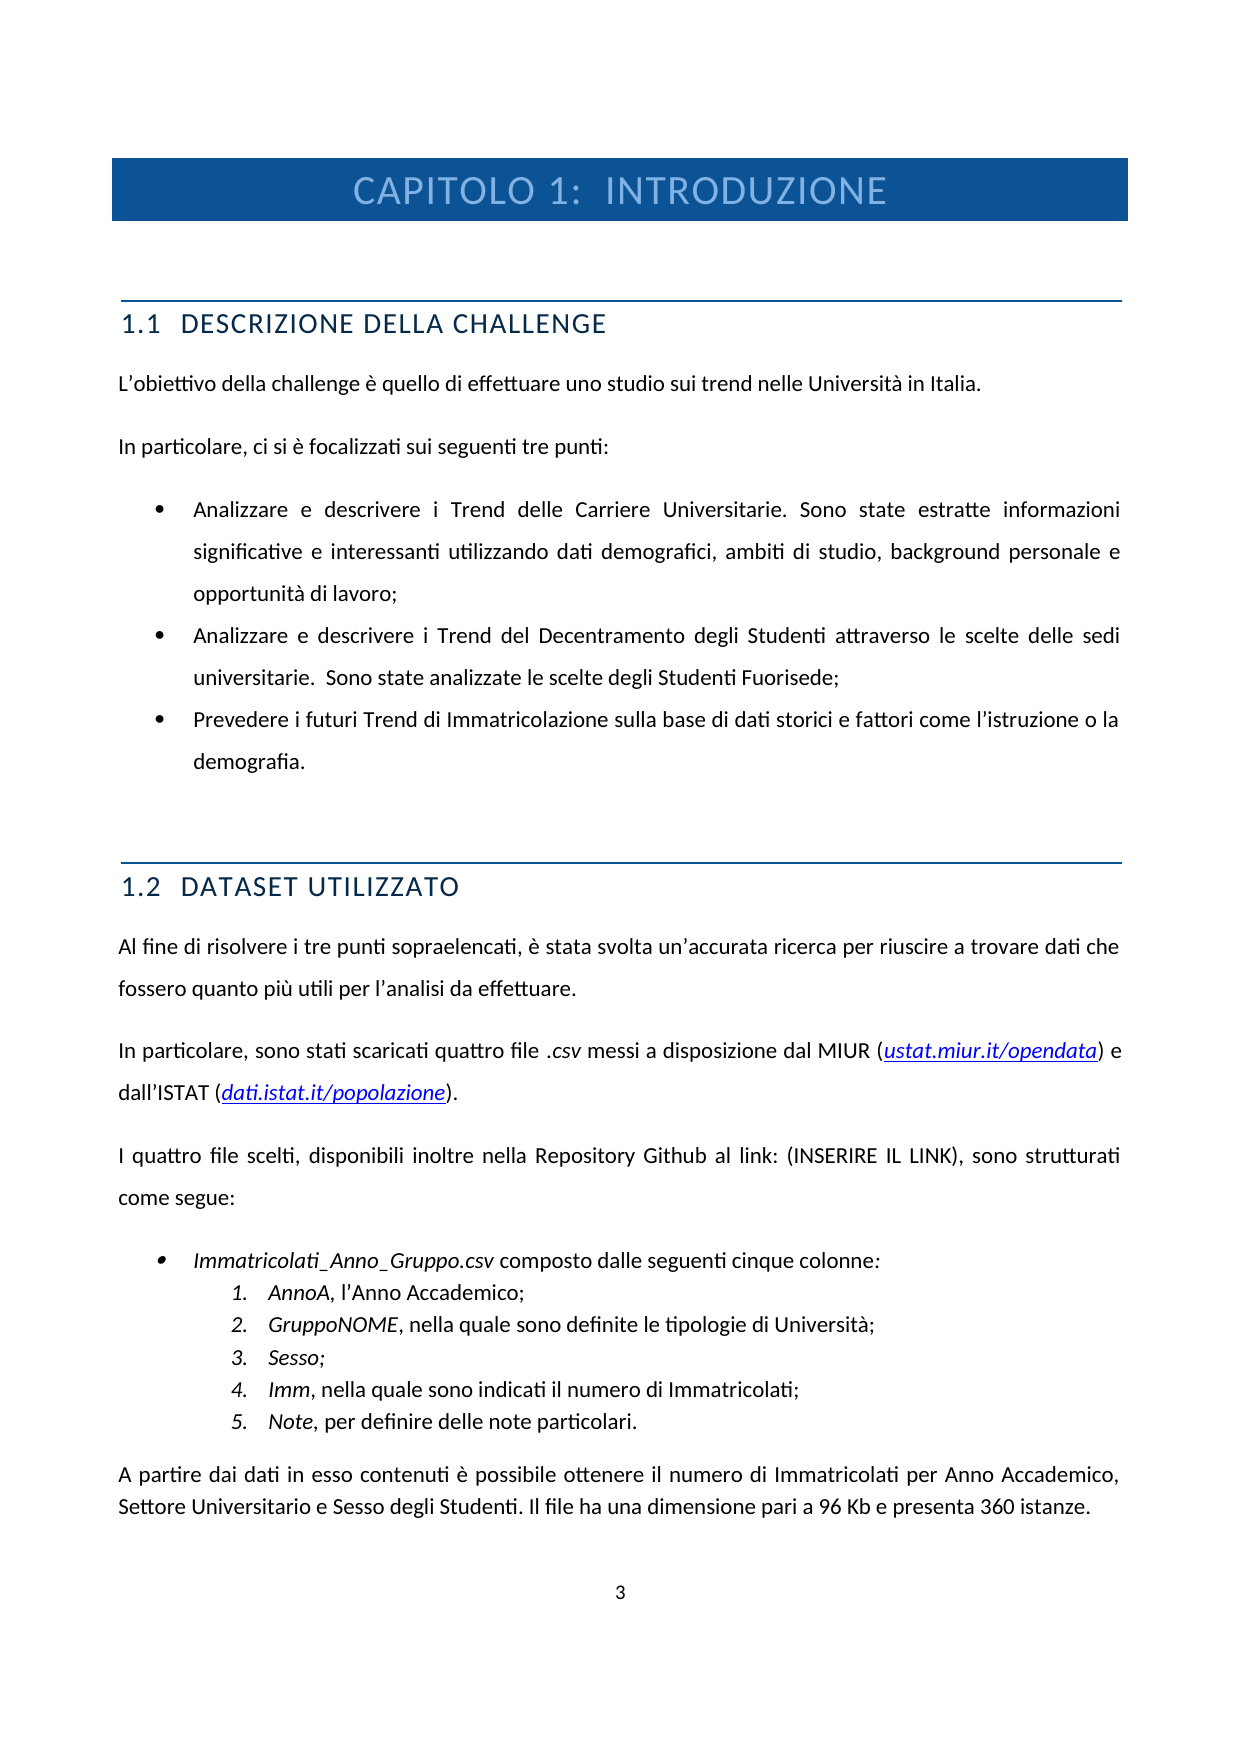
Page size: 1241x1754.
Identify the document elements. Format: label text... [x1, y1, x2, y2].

text L’obiettivo della challenge è quello di effettuare uno studio sui trend nelle Università in Italia. [118, 369, 1122, 397]
text Al fine di risolvere i tre punti sopraelencati, è stata svolta un’accurata ricerca per riuscire a trovare dati che fossero quanto più utili per l’analisi da effettuare. [118, 932, 1122, 1002]
list GruppoNOME, nella quale sono definite le tipologie di Università; [231, 1311, 1122, 1338]
list Sesso; [231, 1343, 1122, 1371]
list Prevedere i futuri Trend di Immatricolazione sulla base di dati storici e fattori come l’istruzione o la demografia. [156, 705, 1122, 775]
list Analizzare e descrivere i Trend del Decentramento degli Studenti attraverso le scelte delle sedi universitarie. Sono state analizzate le scelte degli Studenti Fuorisede; [156, 621, 1122, 691]
list Note, per definire delle note particolari. [231, 1407, 1122, 1435]
text A partire dai dati in esso contenuti è possibile ottenere il numero di Immatricolati per Anno Accademico, Settore Universitario e Sesso degli Studenti. Il file ha una dimensione pari a 96 Kb e presenta 360 istanze. [118, 1460, 1122, 1520]
list AnnoA, l’Anno Accademico; [231, 1278, 1122, 1306]
text In particolare, sono stati scaricati quattro file .csv messi a disposizione dal MIUR (ustat.miur.it/opendata) e dall’ISTAT (dati.istat.it/popolazione). [118, 1037, 1122, 1107]
list Immatricolati_Anno_Gruppo.csv composto dalle seguenti cinque colonne: [156, 1246, 1122, 1274]
list Analizzare e descrivere i Trend delle Carriere Universitarie. Sono state estratte informazioni significative e interessanti utilizzando dati demografici, ambiti di studio, background personale e opportunità di lavoro; [156, 495, 1122, 607]
subtitle Capitolo 1: Introduzione [118, 164, 1122, 215]
text I quattro file scelti, disponibili inoltre nella Repository Github al link: (INSERIRE IL LINK), sono strutturati come segue: [118, 1141, 1122, 1211]
subtitle Dataset utilizzato [121, 864, 1122, 903]
subtitle Descrizione della challenge [121, 302, 1122, 341]
list Imm, nella quale sono indicati il numero di Immatricolati; [231, 1375, 1122, 1403]
text In particolare, ci si è focalizzati sui seguenti tre punti: [118, 432, 1122, 460]
